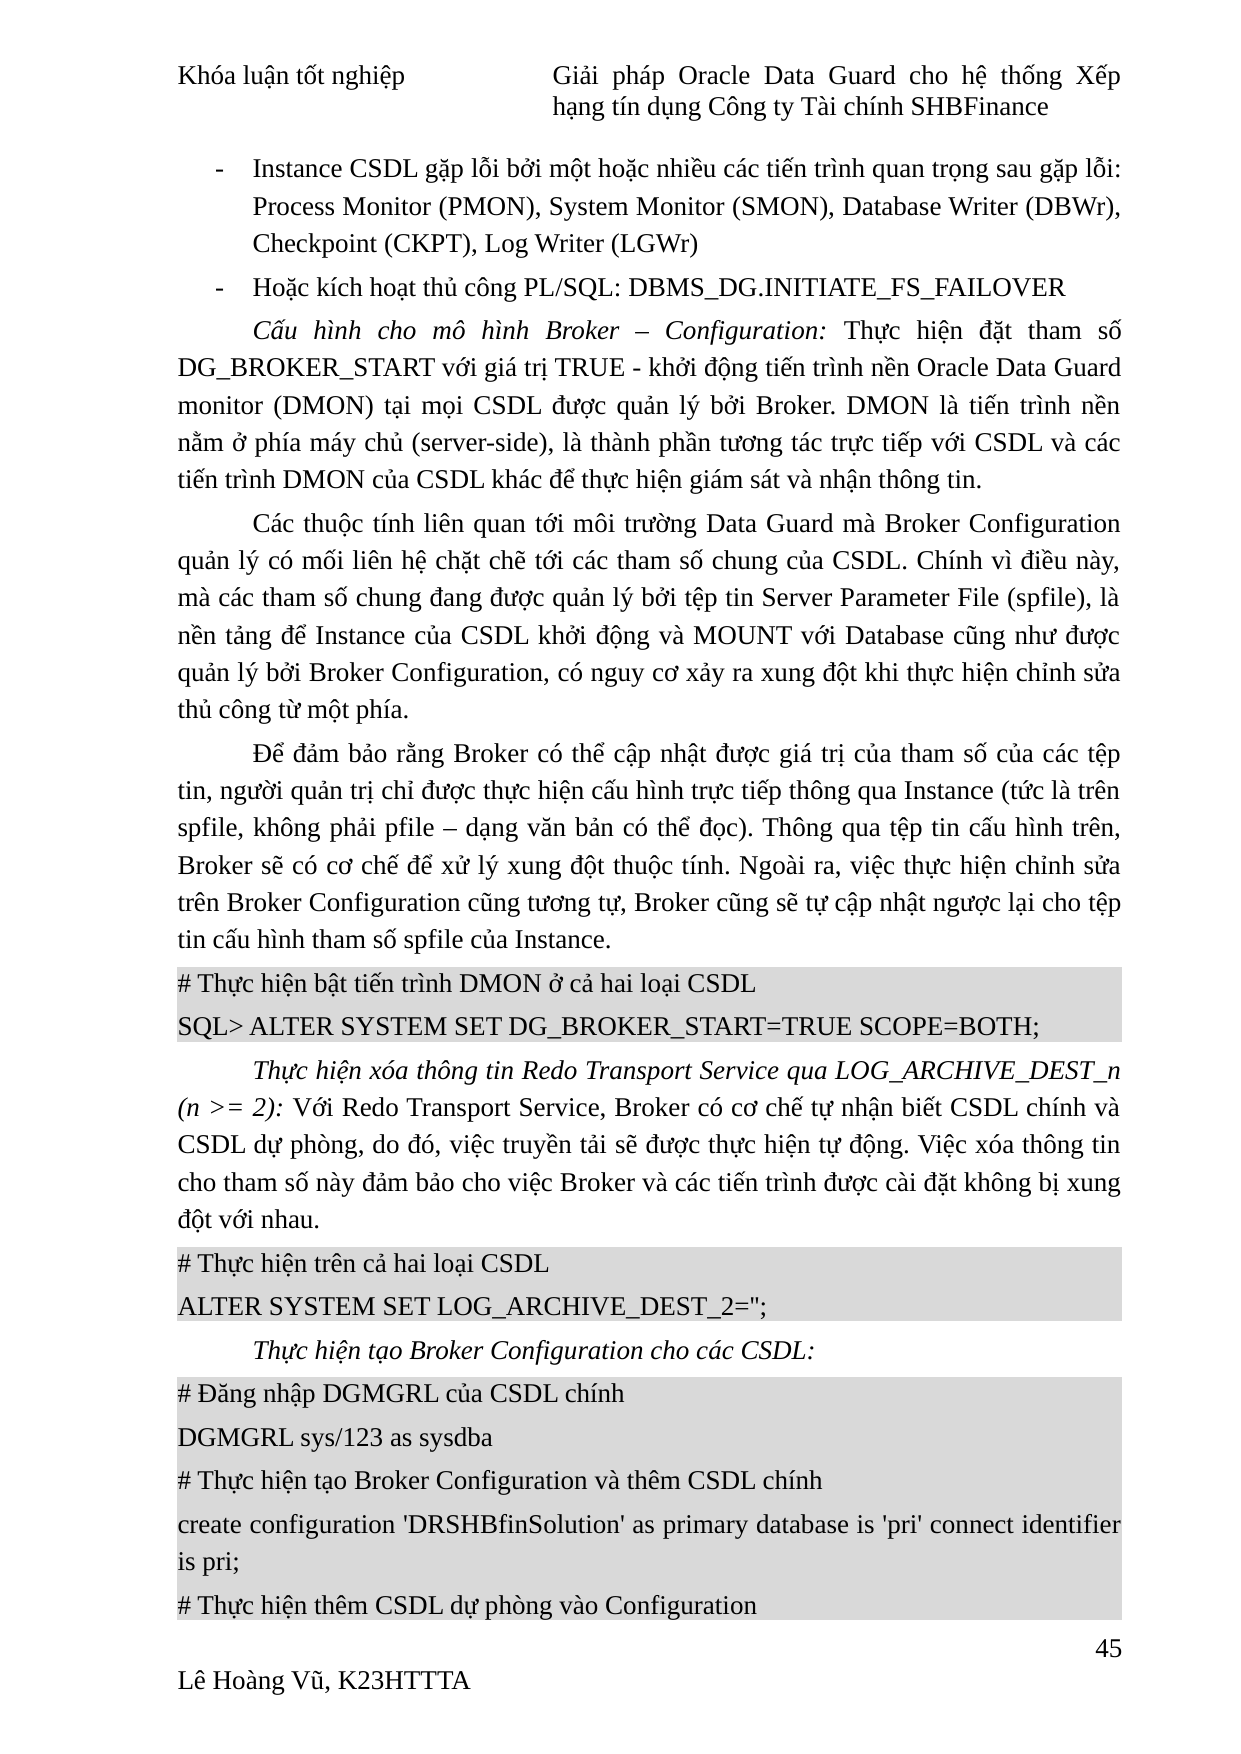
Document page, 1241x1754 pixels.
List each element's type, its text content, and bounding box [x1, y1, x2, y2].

text # Đăng nhập DGMGRL của CSDL chính [177, 1377, 1122, 1408]
text create configuration 'DRSHBfinSolution' as primary database is 'pri' connect identifier is pri; [177, 1508, 1122, 1576]
text ALTER SYSTEM SET LOG_ARCHIVE_DEST_2=''; [177, 1290, 1122, 1321]
text # Thực hiện bật tiến trình DMON ở cả hai loại CSDL [177, 967, 1122, 998]
list Instance CSDL gặp lỗi bởi một hoặc nhiều các tiến trình quan trọng sau gặp lỗi: Process Monitor (PMON), System Monitor (SMON), Database Writer (DBWr), Checkpoint (CKPT), Log Writer (LGWr) [215, 152, 1122, 258]
list Hoặc kích hoạt thủ công PL/SQL: DBMS_DG.INITIATE_FS_FAILOVER [215, 271, 1122, 302]
text Thực hiện tạo Broker Configuration cho các CSDL: [177, 1334, 1122, 1365]
text # Thực hiện thêm CSDL dự phòng vào Configuration [177, 1589, 1122, 1620]
text Thực hiện xóa thông tin Redo Transport Service qua LOG_ARCHIVE_DEST_n (n >= 2): Với Redo Transport Service, Broker có cơ chế tự nhận biết CSDL chính và CSDL dự phòng, do đó, việc truyền tải sẽ được thực hiện tự động. Việc xóa thông tin cho tham số này đảm bảo cho việc Broker và các tiến trình được cài đặt không bị xung đột với nhau. [177, 1054, 1122, 1234]
text Các thuộc tính liên quan tới môi trường Data Guard mà Broker Configuration quản lý có mối liên hệ chặt chẽ tới các tham số chung của CSDL. Chính vì điều này, mà các tham số chung đang được quản lý bởi tệp tin Server Parameter File (spfile), là nền tảng để Instance của CSDL khởi động và MOUNT với Database cũng như được quản lý bởi Broker Configuration, có nguy cơ xảy ra xung đột khi thực hiện chỉnh sửa thủ công từ một phía. [177, 507, 1122, 724]
text # Thực hiện tạo Broker Configuration và thêm CSDL chính [177, 1464, 1122, 1496]
text SQL> ALTER SYSTEM SET DG_BROKER_START=TRUE SCOPE=BOTH; [177, 1010, 1122, 1042]
text Để đảm bảo rằng Broker có thể cập nhật được giá trị của tham số của các tệp tin, người quản trị chỉ được thực hiện cấu hình trực tiếp thông qua Instance (tức là trên spfile, không phải pfile – dạng văn bản có thể đọc). Thông qua tệp tin cấu hình trên, Broker sẽ có cơ chế để xử lý xung đột thuộc tính. Ngoài ra, việc thực hiện chỉnh sửa trên Broker Configuration cũng tương tự, Broker cũng sẽ tự cập nhật ngược lại cho tệp tin cấu hình tham số spfile của Instance. [177, 737, 1122, 954]
text Cấu hình cho mô hình Broker – Configuration: Thực hiện đặt tham số DG_BROKER_START với giá trị TRUE - khởi động tiến trình nền Oracle Data Guard monitor (DMON) tại mọi CSDL được quản lý bởi Broker. DMON là tiến trình nền nằm ở phía máy chủ (server-side), là thành phần tương tác trực tiếp với CSDL và các tiến trình DMON của CSDL khác để thực hiện giám sát và nhận thông tin. [177, 314, 1122, 494]
text # Thực hiện trên cả hai loại CSDL [177, 1247, 1122, 1278]
text DGMGRL sys/123 as sysdba [177, 1421, 1122, 1452]
